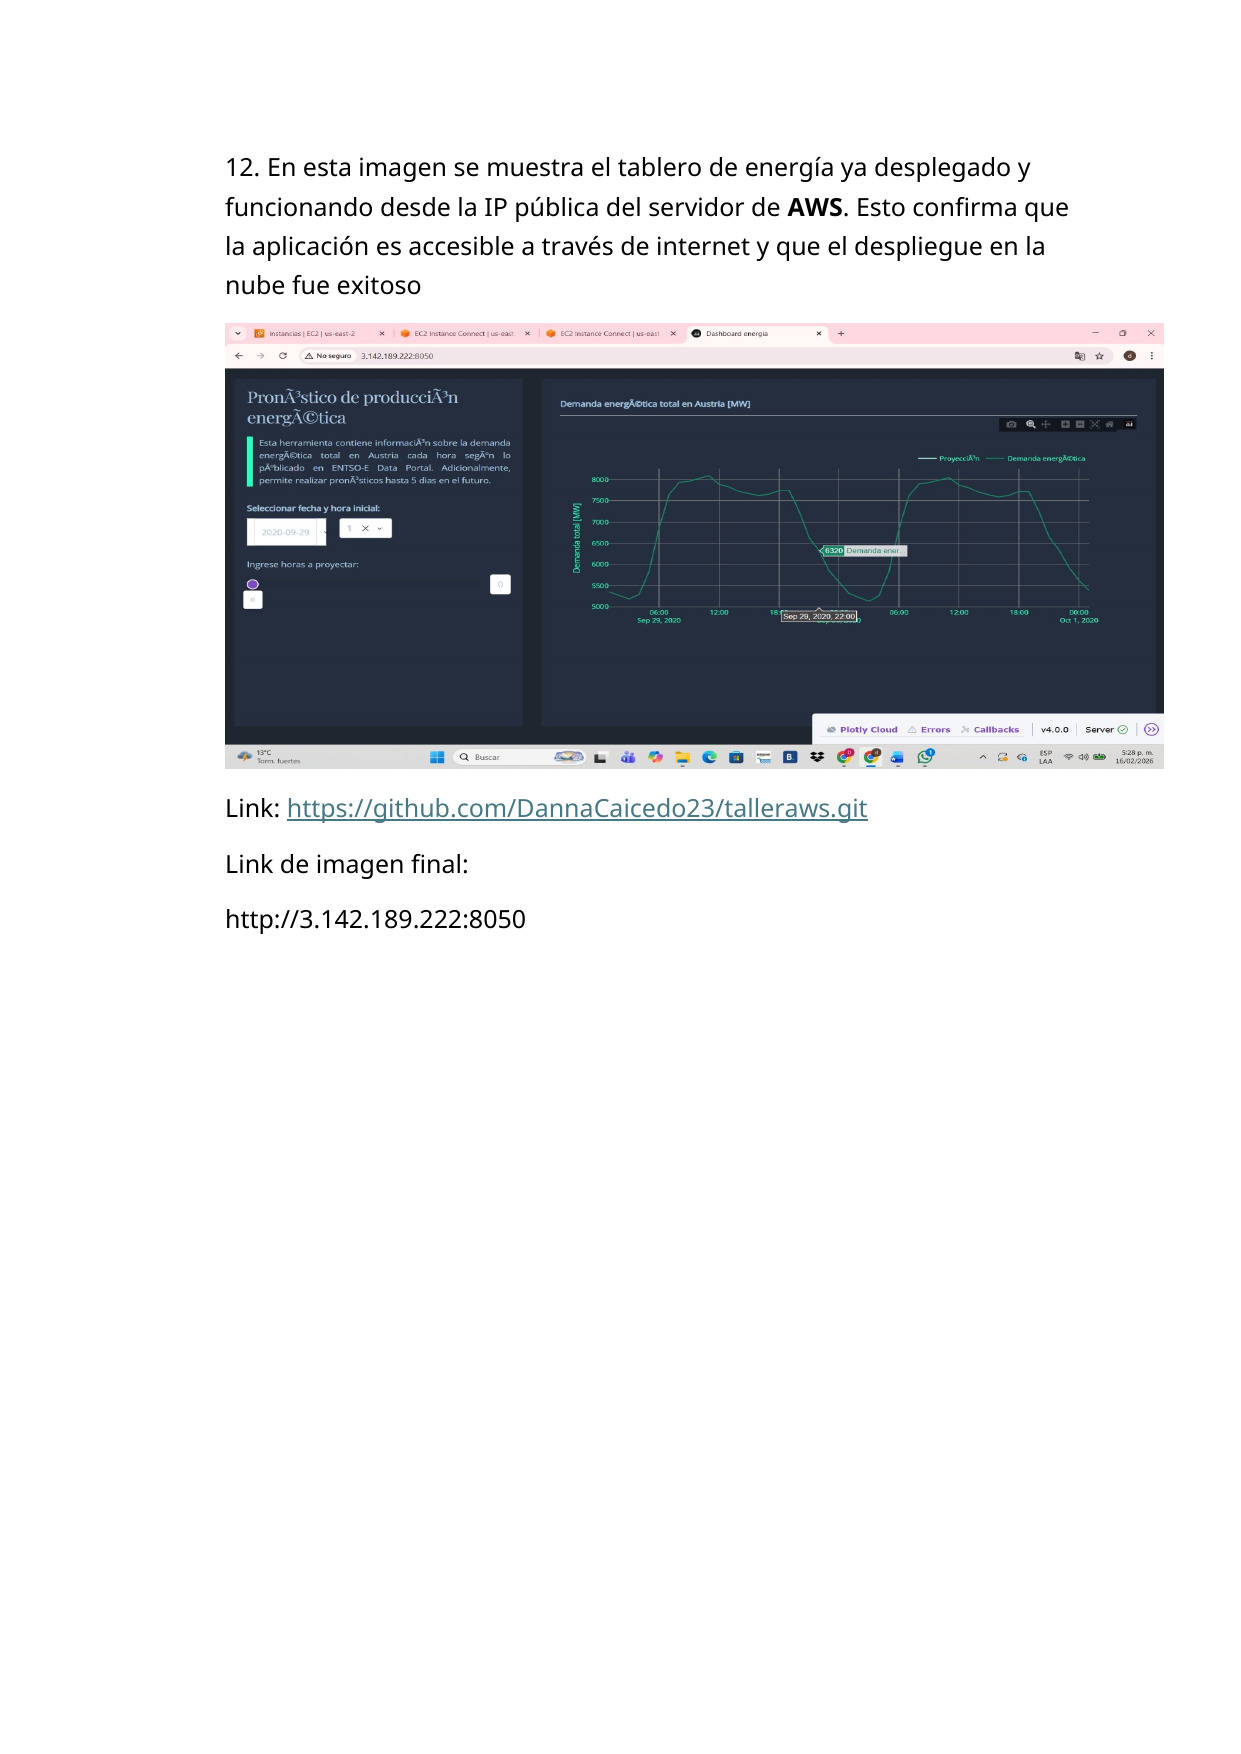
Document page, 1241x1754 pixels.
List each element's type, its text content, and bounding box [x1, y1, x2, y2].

text http://3.142.189.222:8050 [225, 902, 1090, 936]
text Link de imagen final: [225, 846, 1090, 880]
text 12. En esta imagen se muestra el tablero de energía ya desplegado y funcionando desde la IP pública del servidor de AWS. Esto confirma que la aplicación es accesible a través de internet y que el despliegue en la nube fue exitoso [225, 150, 1090, 302]
picture [225, 323, 1164, 769]
text Link: https://github.com/DannaCaicedo23/talleraws.git [225, 790, 1090, 824]
